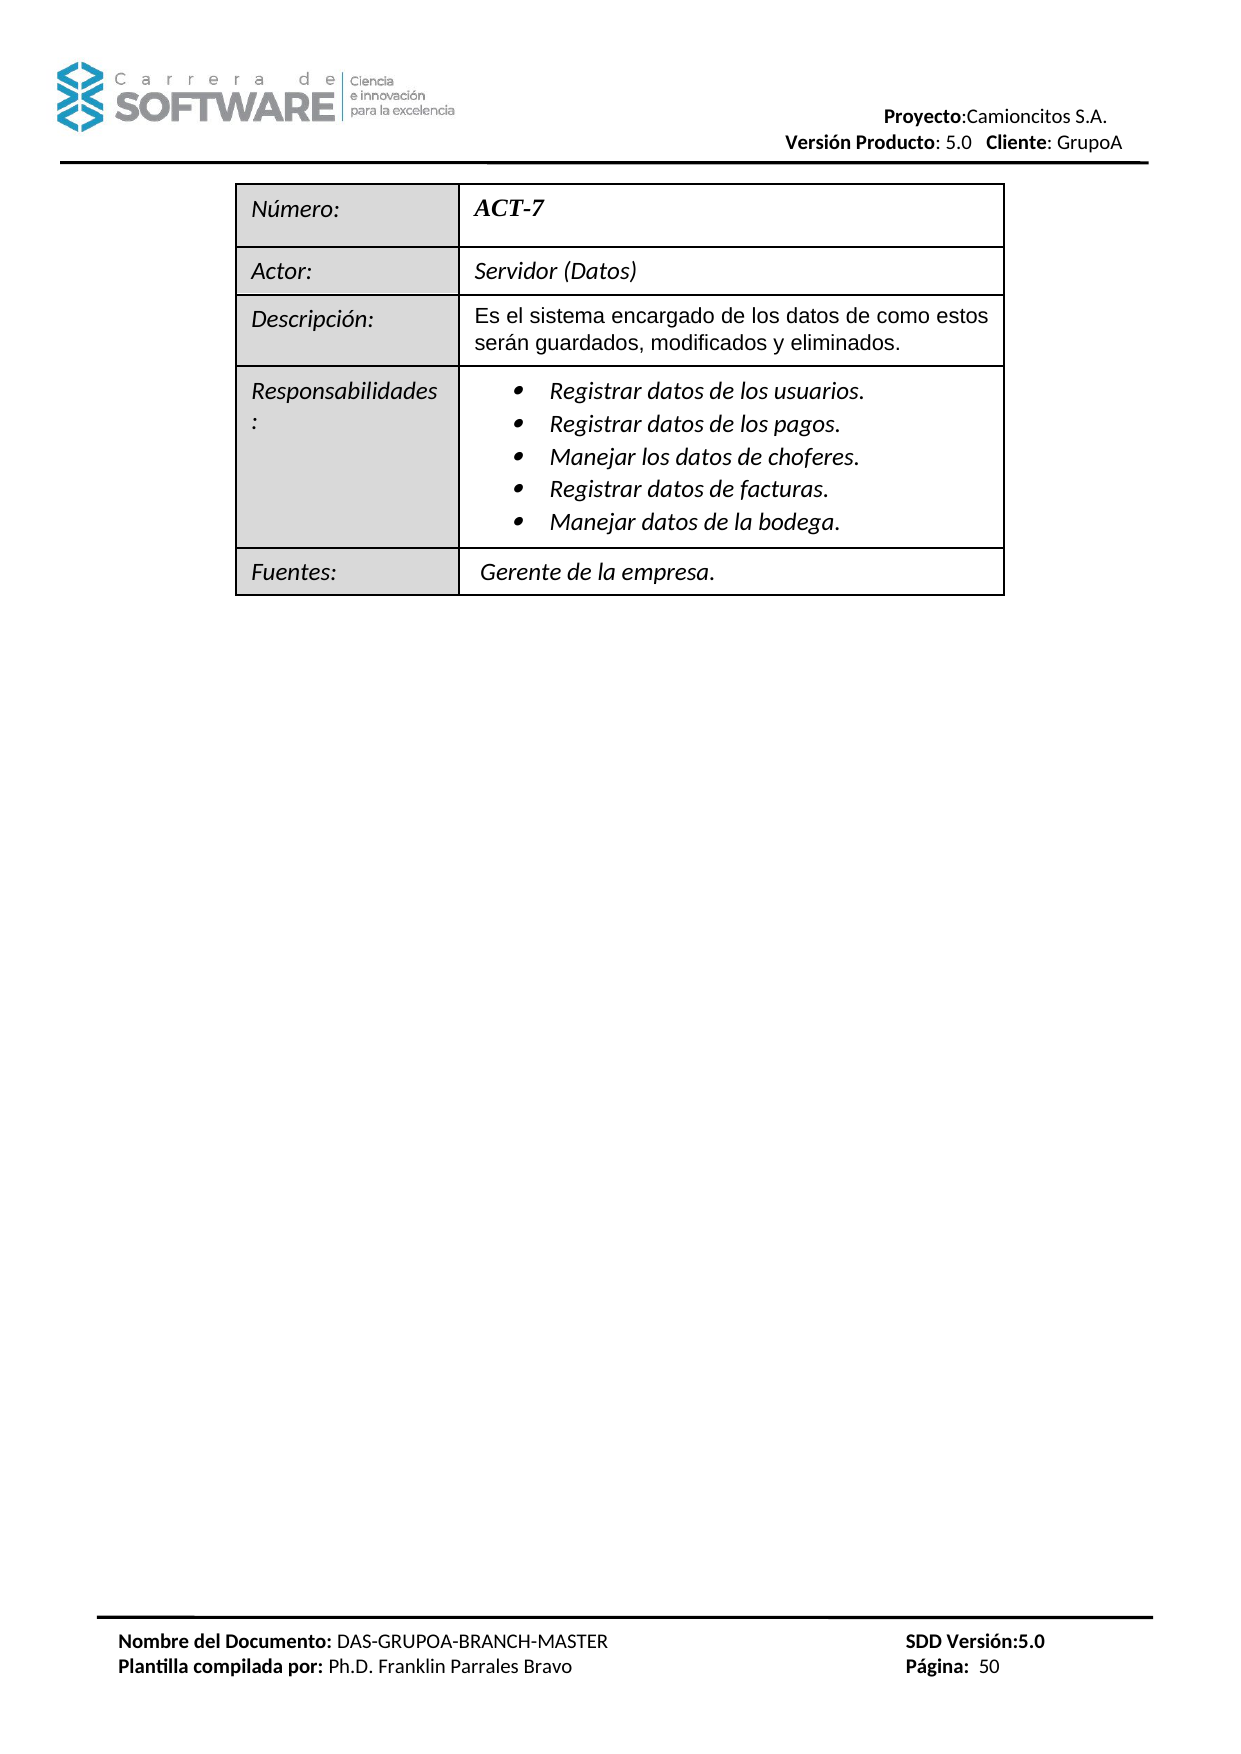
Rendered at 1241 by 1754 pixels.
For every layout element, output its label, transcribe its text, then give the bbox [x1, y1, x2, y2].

table_cell Actor: [237, 248, 458, 293]
table_cell Responsabilidades: [237, 367, 458, 547]
table_cell Descripción: [237, 296, 458, 365]
table_cell Fuentes: [237, 549, 458, 594]
table_cell Es el sistema encargado de los datos de como estos serán guardados, modificados y eliminados. [460, 296, 1003, 365]
table_header Número: [237, 185, 458, 246]
table_header ACT-7 [460, 185, 1003, 246]
table_cell Registrar datos de los usuarios. Registrar datos de los pagos. Manejar los datos de choferes. Registrar datos de facturas. Manejar datos de la bodega. [460, 367, 1003, 547]
table_cell Servidor (Datos) [460, 248, 1003, 293]
picture [46, 46, 461, 154]
table_cell Gerente de la empresa. [460, 549, 1003, 594]
